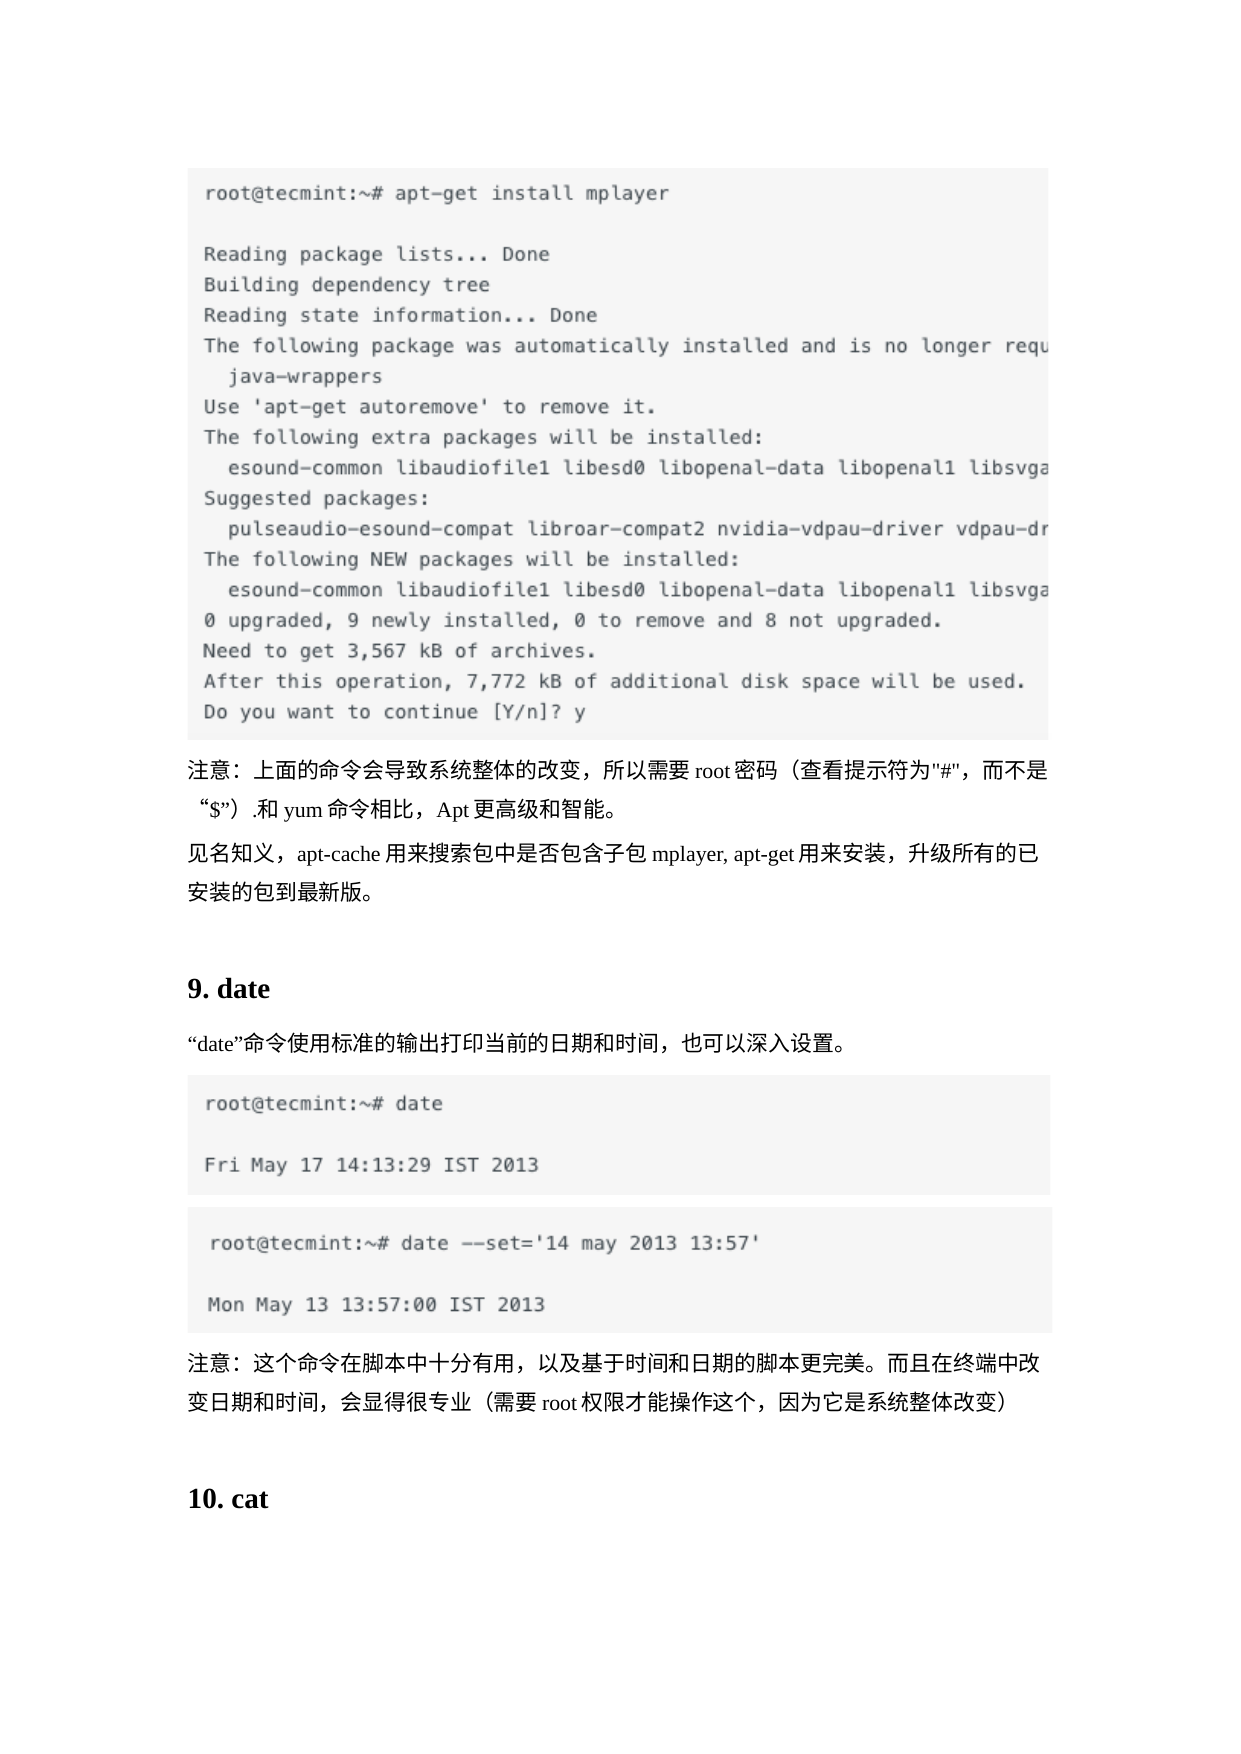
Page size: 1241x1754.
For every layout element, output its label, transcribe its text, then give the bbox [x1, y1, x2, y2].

picture [187, 1075, 1052, 1195]
text 见名知义，apt-cache用来搜索包中是否包含子包mplayer, apt-get用来安装，升级所有的已安装的包到最新版。 [187, 835, 1053, 907]
picture [187, 168, 1053, 740]
text “date”命令使用标准的输出打印当前的日期和时间，也可以深入设置。 [187, 1026, 1053, 1058]
text 10. cat [187, 1466, 1053, 1531]
text 注意：这个命令在脚本中十分有用，以及基于时间和日期的脚本更完美。而且在终端中改变日期和时间，会显得很专业（需要root权限才能操作这个，因为它是系统整体改变） [187, 1345, 1053, 1417]
picture [187, 1207, 1053, 1333]
text 注意：上面的命令会导致系统整体的改变，所以需要root密码（查看提示符为"#"，而不是“$”）.和yum命令相比，Apt更高级和智能。 [187, 752, 1053, 824]
text 9. date [187, 956, 1053, 1021]
